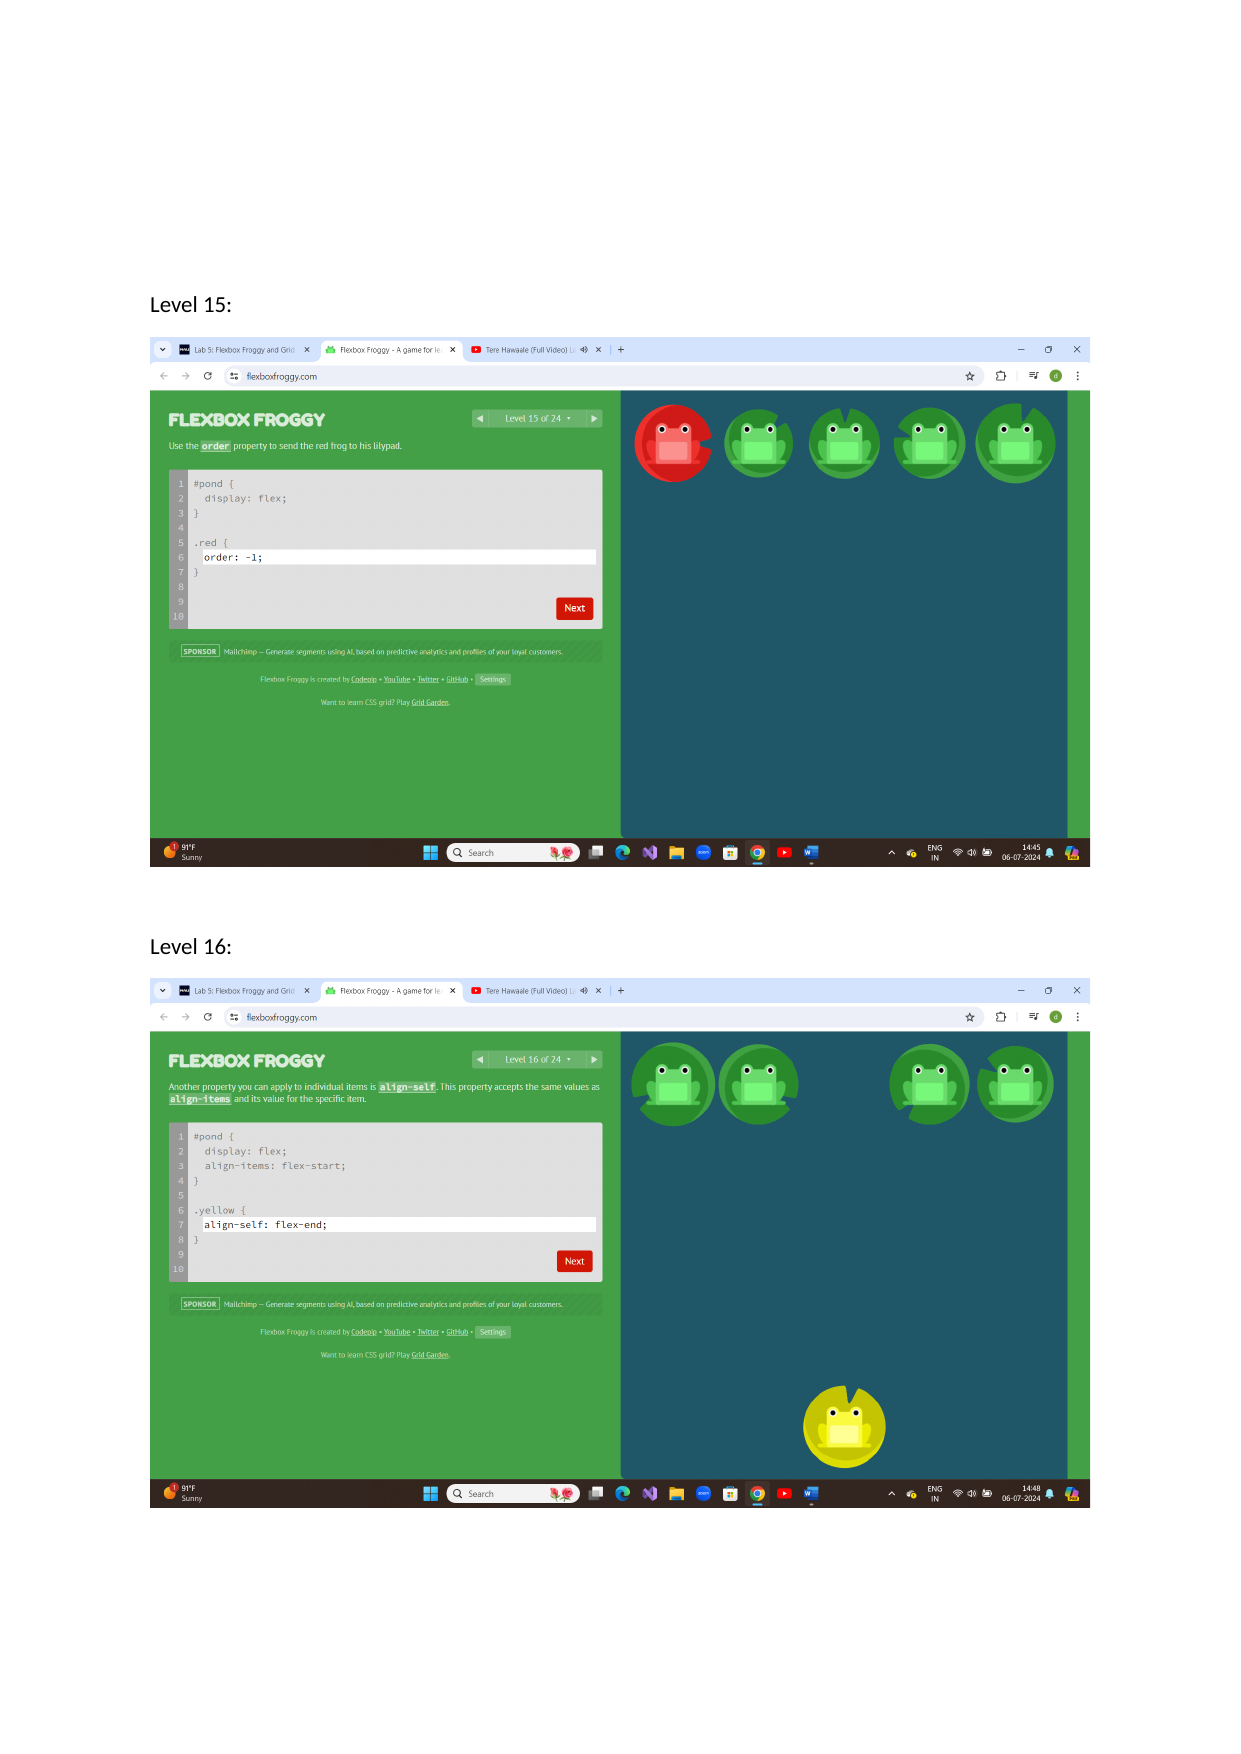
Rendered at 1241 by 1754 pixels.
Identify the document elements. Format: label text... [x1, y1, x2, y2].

text Level 16: [150, 932, 1090, 960]
text Level 15: [150, 291, 1090, 319]
picture [150, 337, 1091, 867]
picture [150, 978, 1091, 1508]
